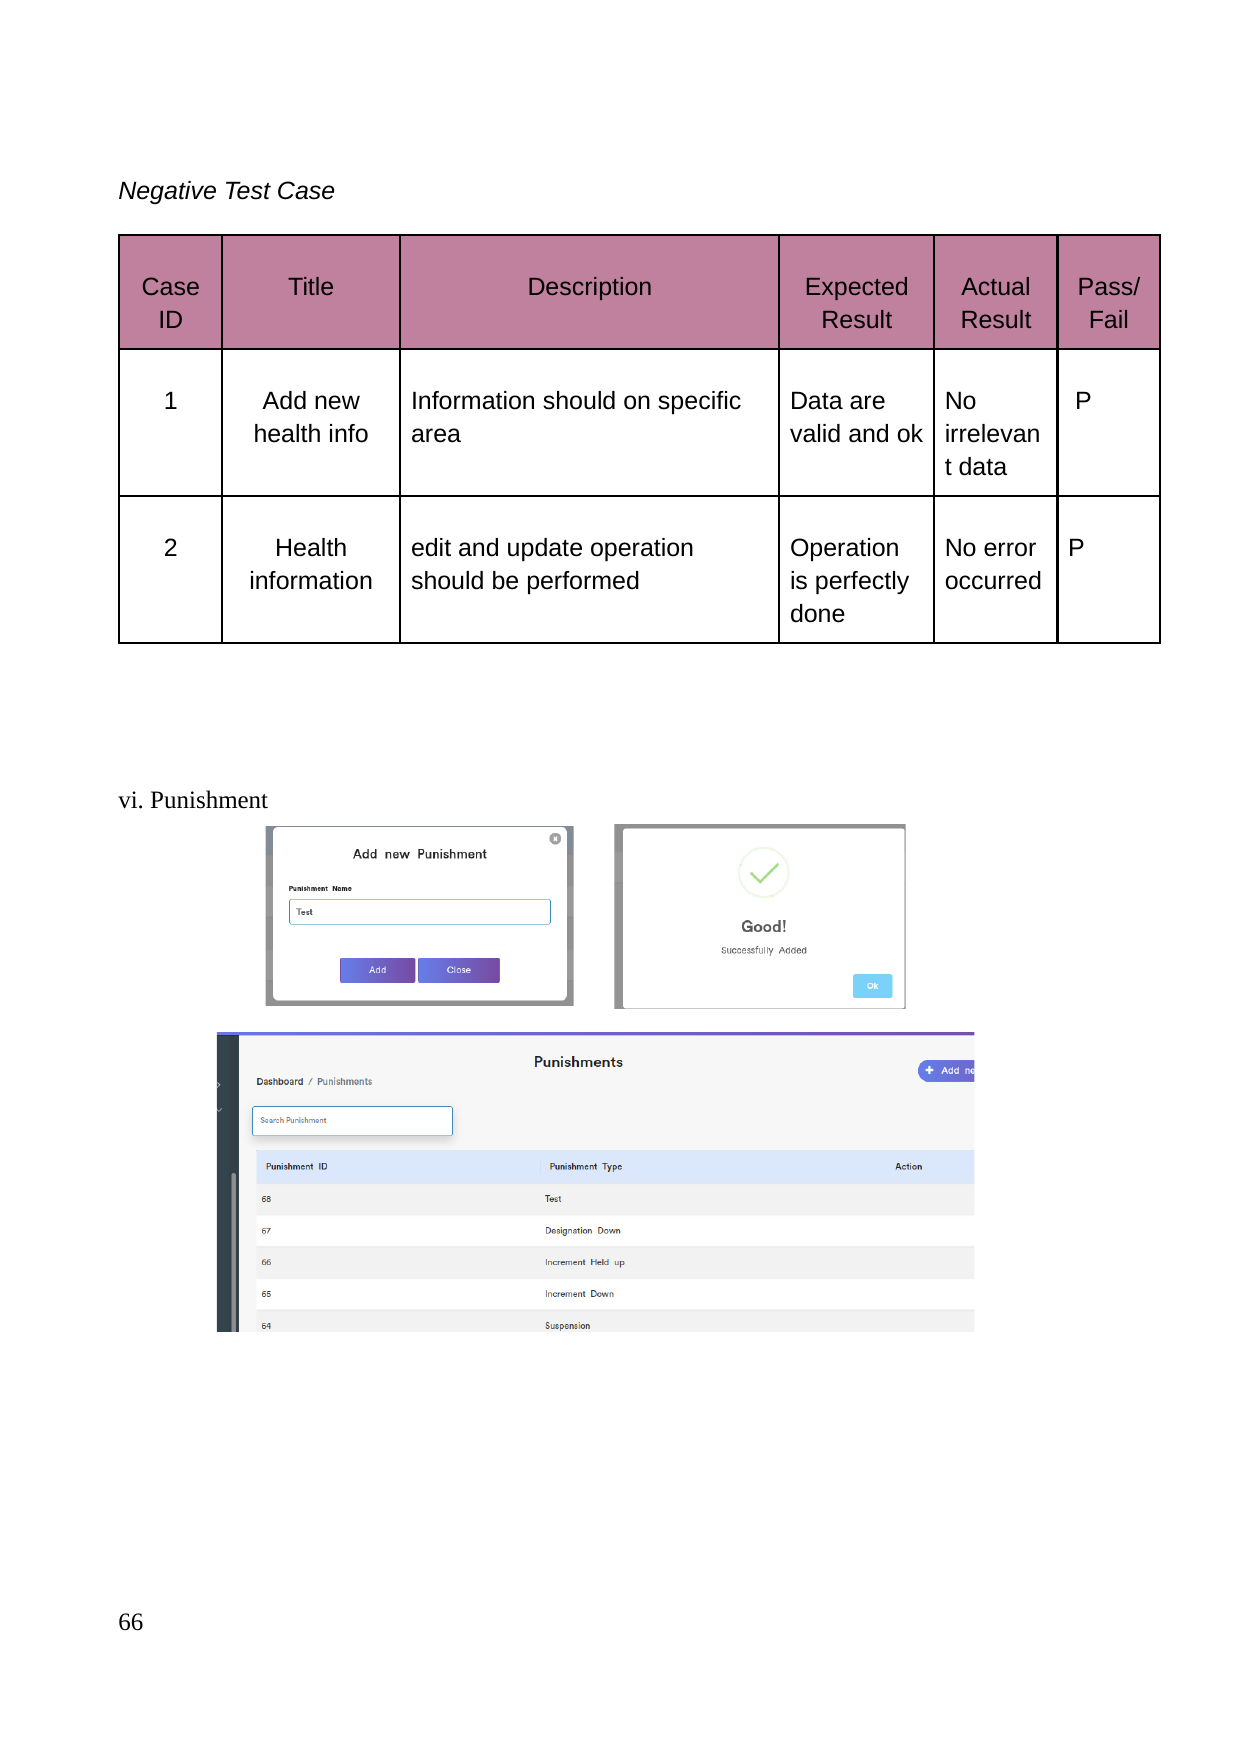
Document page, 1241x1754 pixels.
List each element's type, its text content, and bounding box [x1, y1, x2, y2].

table_cell Health information [223, 497, 399, 642]
table_cell No irrelevant data [935, 350, 1056, 495]
table_cell 1 [120, 350, 221, 495]
table_header Case ID [120, 236, 221, 348]
table_cell P [1059, 350, 1159, 495]
table_cell Information should on specific area [401, 350, 778, 495]
picture [216, 1032, 975, 1332]
table_header Pass/Fail [1059, 236, 1159, 348]
table_header Expected Result [780, 236, 933, 348]
table_header Description [401, 236, 778, 348]
table_cell No error occurred [935, 497, 1056, 642]
table_cell P [1059, 497, 1159, 642]
picture [265, 826, 574, 1006]
table_cell Data are valid and ok [780, 350, 933, 495]
table_cell edit and update operation should be performed [401, 497, 778, 642]
table_header Actual Result [935, 236, 1056, 348]
table_header Title [223, 236, 399, 348]
table_cell Add new health info [223, 350, 399, 495]
text Negative Test Case [118, 176, 1122, 205]
table_cell 2 [120, 497, 221, 642]
text vi. Punishment [118, 785, 1122, 814]
table_cell Operation is perfectly done [780, 497, 933, 642]
picture [614, 824, 906, 1009]
